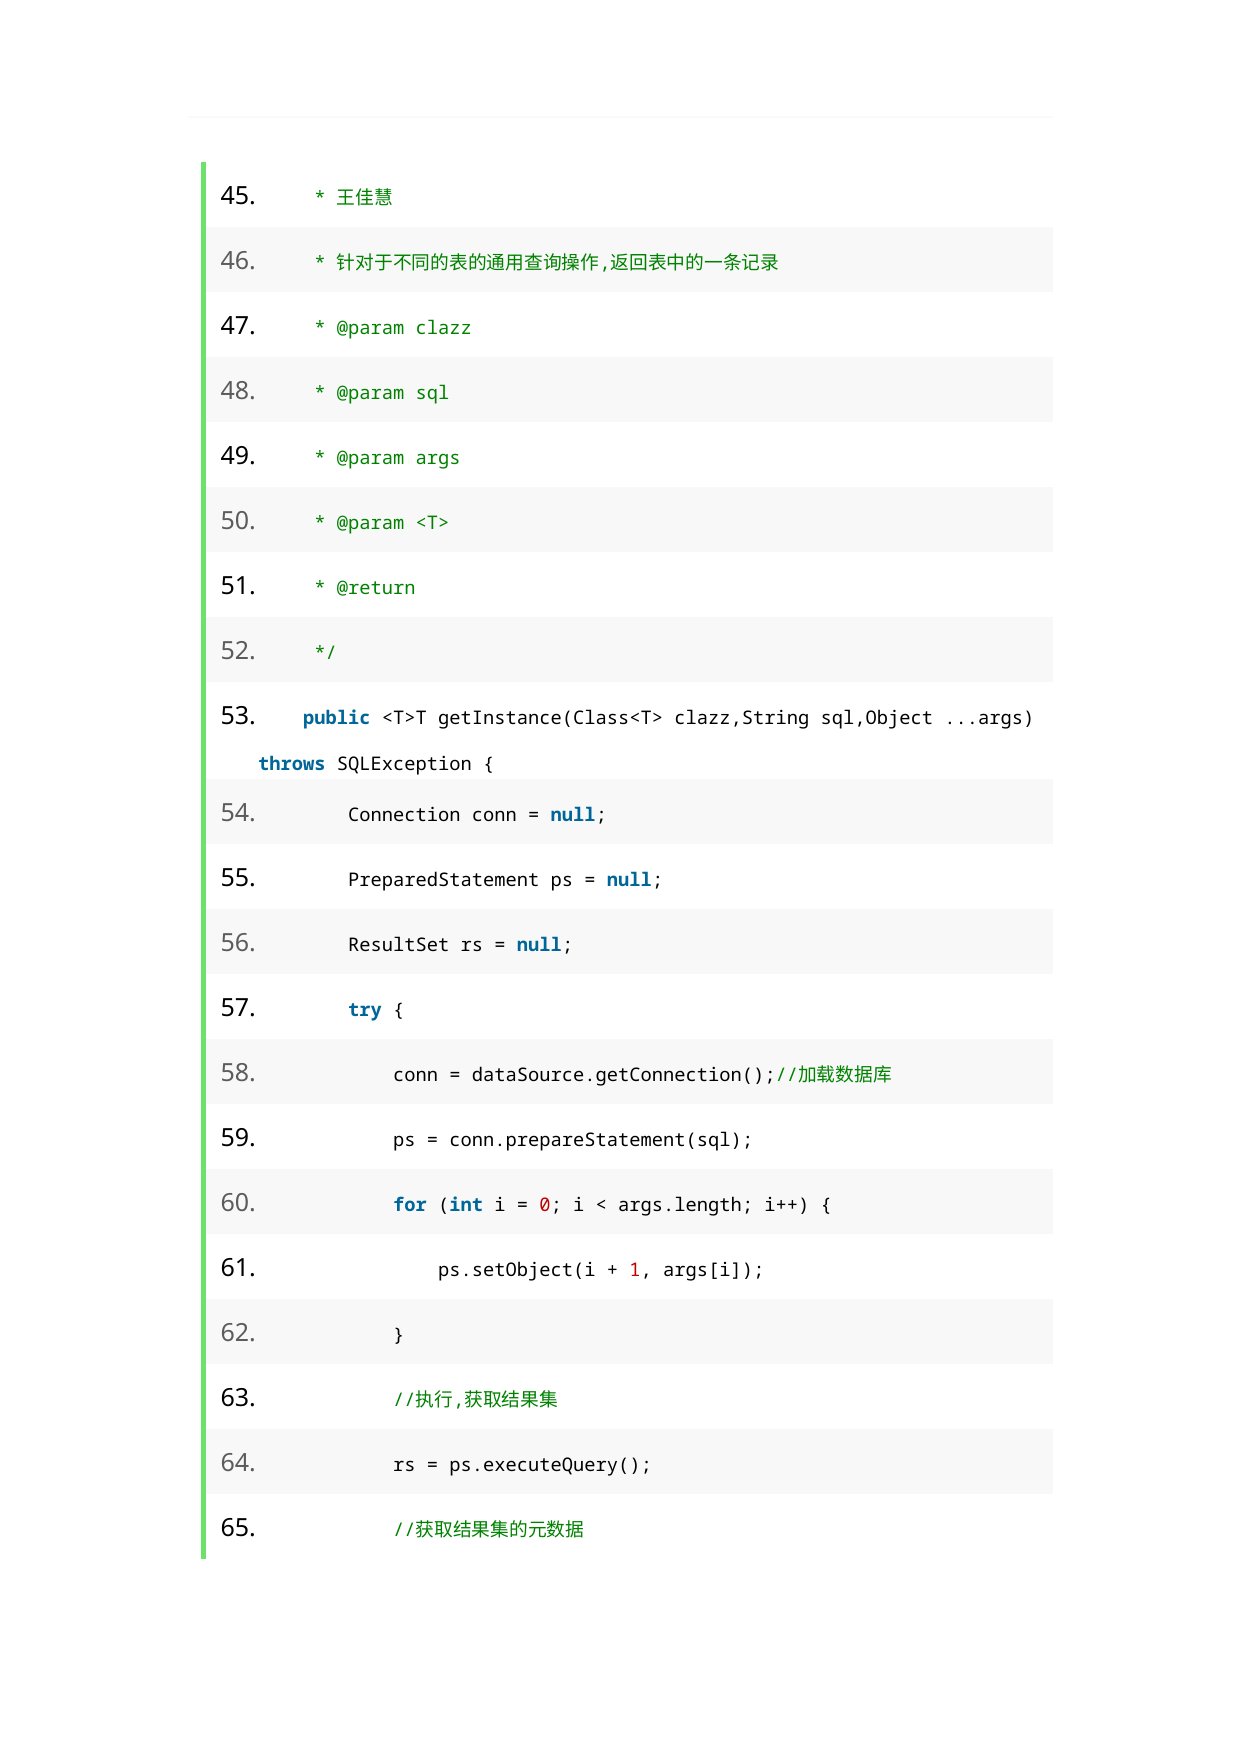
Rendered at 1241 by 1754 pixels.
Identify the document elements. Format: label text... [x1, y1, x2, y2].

list //获取结果集的元数据 [206, 1494, 1053, 1559]
list * @param <T> [206, 487, 1053, 552]
list rs = ps.executeQuery(); [206, 1429, 1053, 1494]
list */ [206, 617, 1053, 682]
list try { [206, 974, 1053, 1039]
list * @return [206, 552, 1053, 617]
list * @param sql [206, 357, 1053, 422]
list * 针对于不同的表的通用查询操作,返回表中的一条记录 [206, 227, 1053, 292]
list PreparedStatement ps = null; [206, 844, 1053, 909]
list * 王佳慧 [206, 162, 1053, 227]
list * @param args [206, 422, 1053, 487]
list } [206, 1299, 1053, 1364]
list ps.setObject(i + 1, args[i]); [206, 1234, 1053, 1299]
list for (int i = 0; i < args.length; i++) { [206, 1169, 1053, 1234]
list public <T>T getInstance(Class<T> clazz,String sql,Object ...args) throws SQLException { [206, 682, 1053, 779]
list conn = dataSource.getConnection();//加载数据库 [206, 1039, 1053, 1104]
list //执行,获取结果集 [206, 1364, 1053, 1429]
list * @param clazz [206, 292, 1053, 357]
list ResultSet rs = null; [206, 909, 1053, 974]
list ps = conn.prepareStatement(sql); [206, 1104, 1053, 1169]
list Connection conn = null; [206, 779, 1053, 844]
